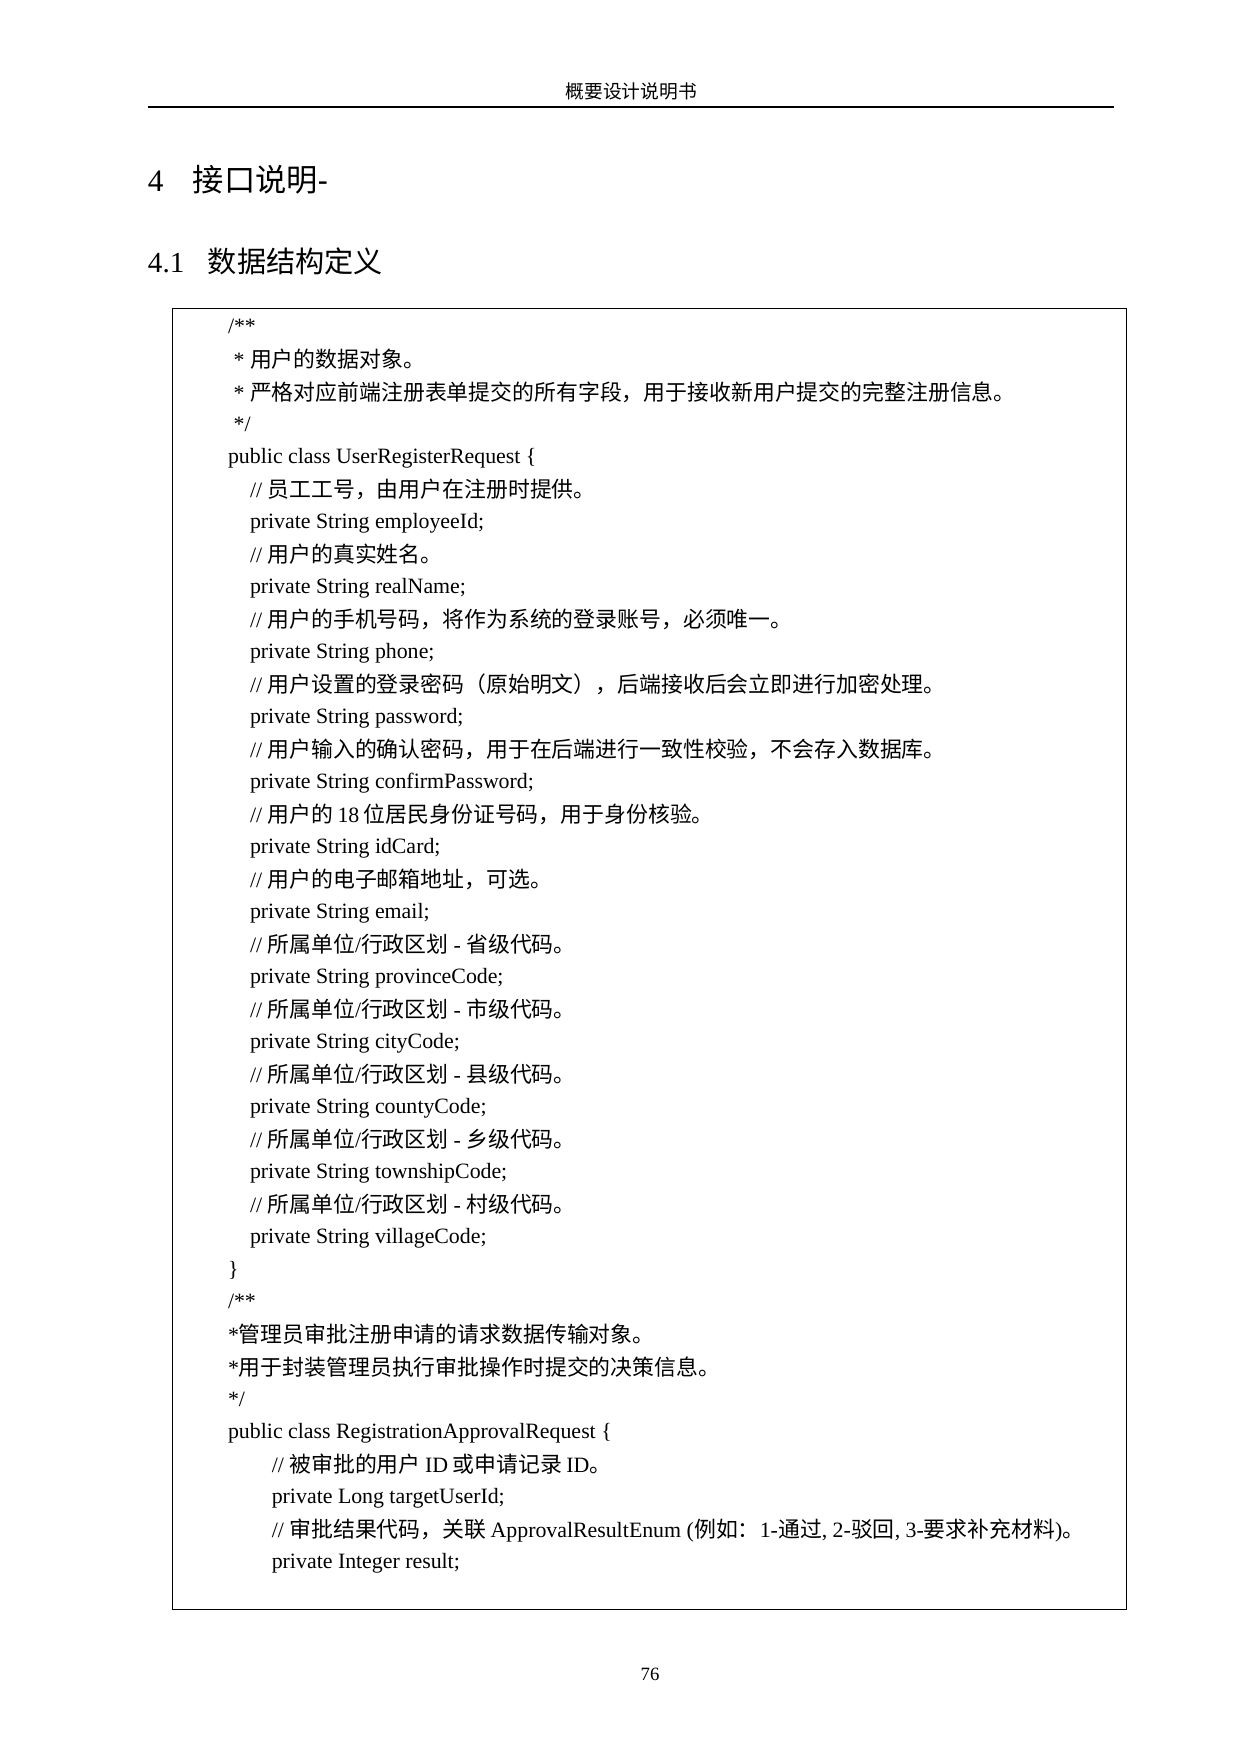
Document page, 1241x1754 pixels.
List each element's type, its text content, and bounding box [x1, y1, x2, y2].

subtitle 接口说明- [148, 146, 1152, 211]
subtitle 数据结构定义 [148, 227, 1152, 292]
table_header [173, 309, 1126, 1609]
